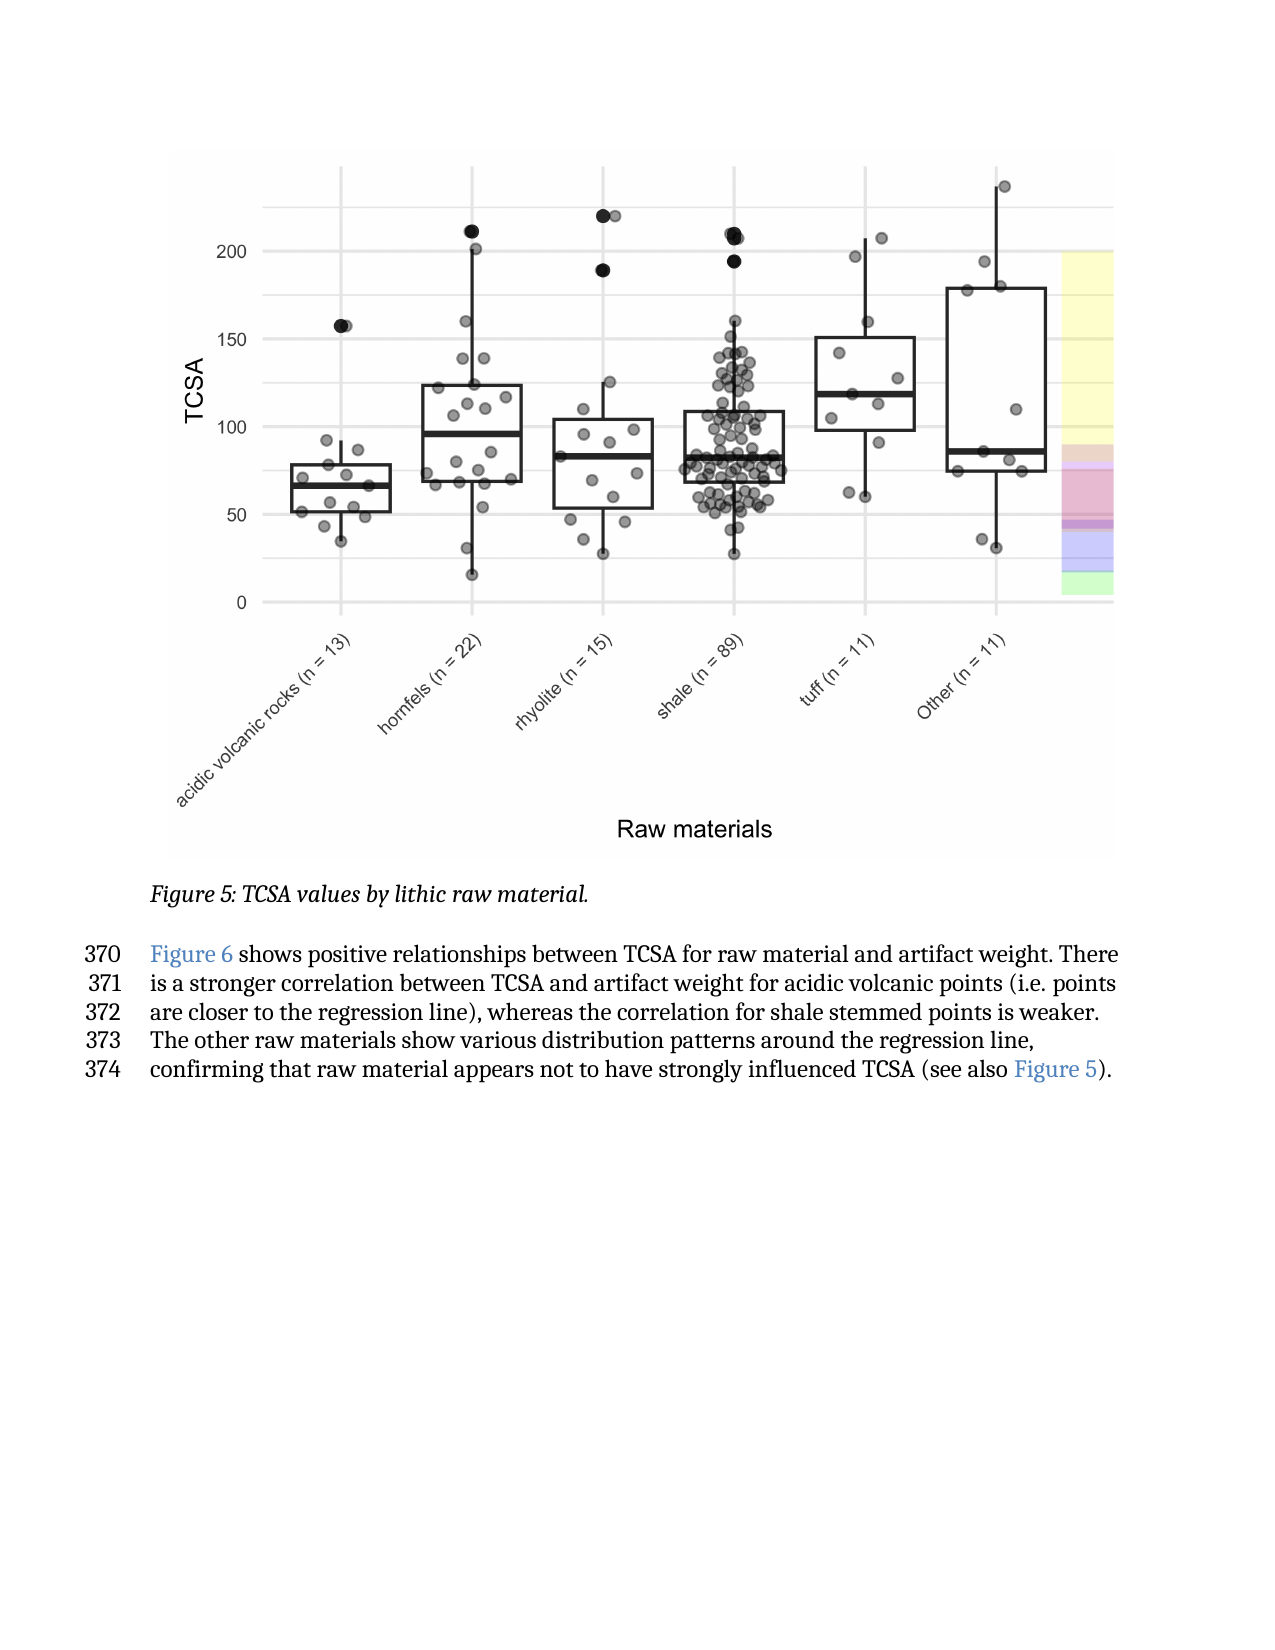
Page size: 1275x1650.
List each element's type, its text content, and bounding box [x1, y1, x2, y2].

table_header Figure 5: TCSA values by lithic raw material. [139, 150, 1114, 921]
text Figure 6 shows positive relationships between TCSA for raw material and artifact weight. There is a stronger correlation between TCSA and artifact weight for acidic volcanic points (i.e. points are closer to the regression line), whereas the correlation for shale stemmed points is weaker. The other raw materials show various distribution patterns around the regression line, confirming that raw material appears not to have strongly influenced TCSA (see also Figure 5). [150, 940, 1125, 1084]
picture [168, 150, 1114, 859]
